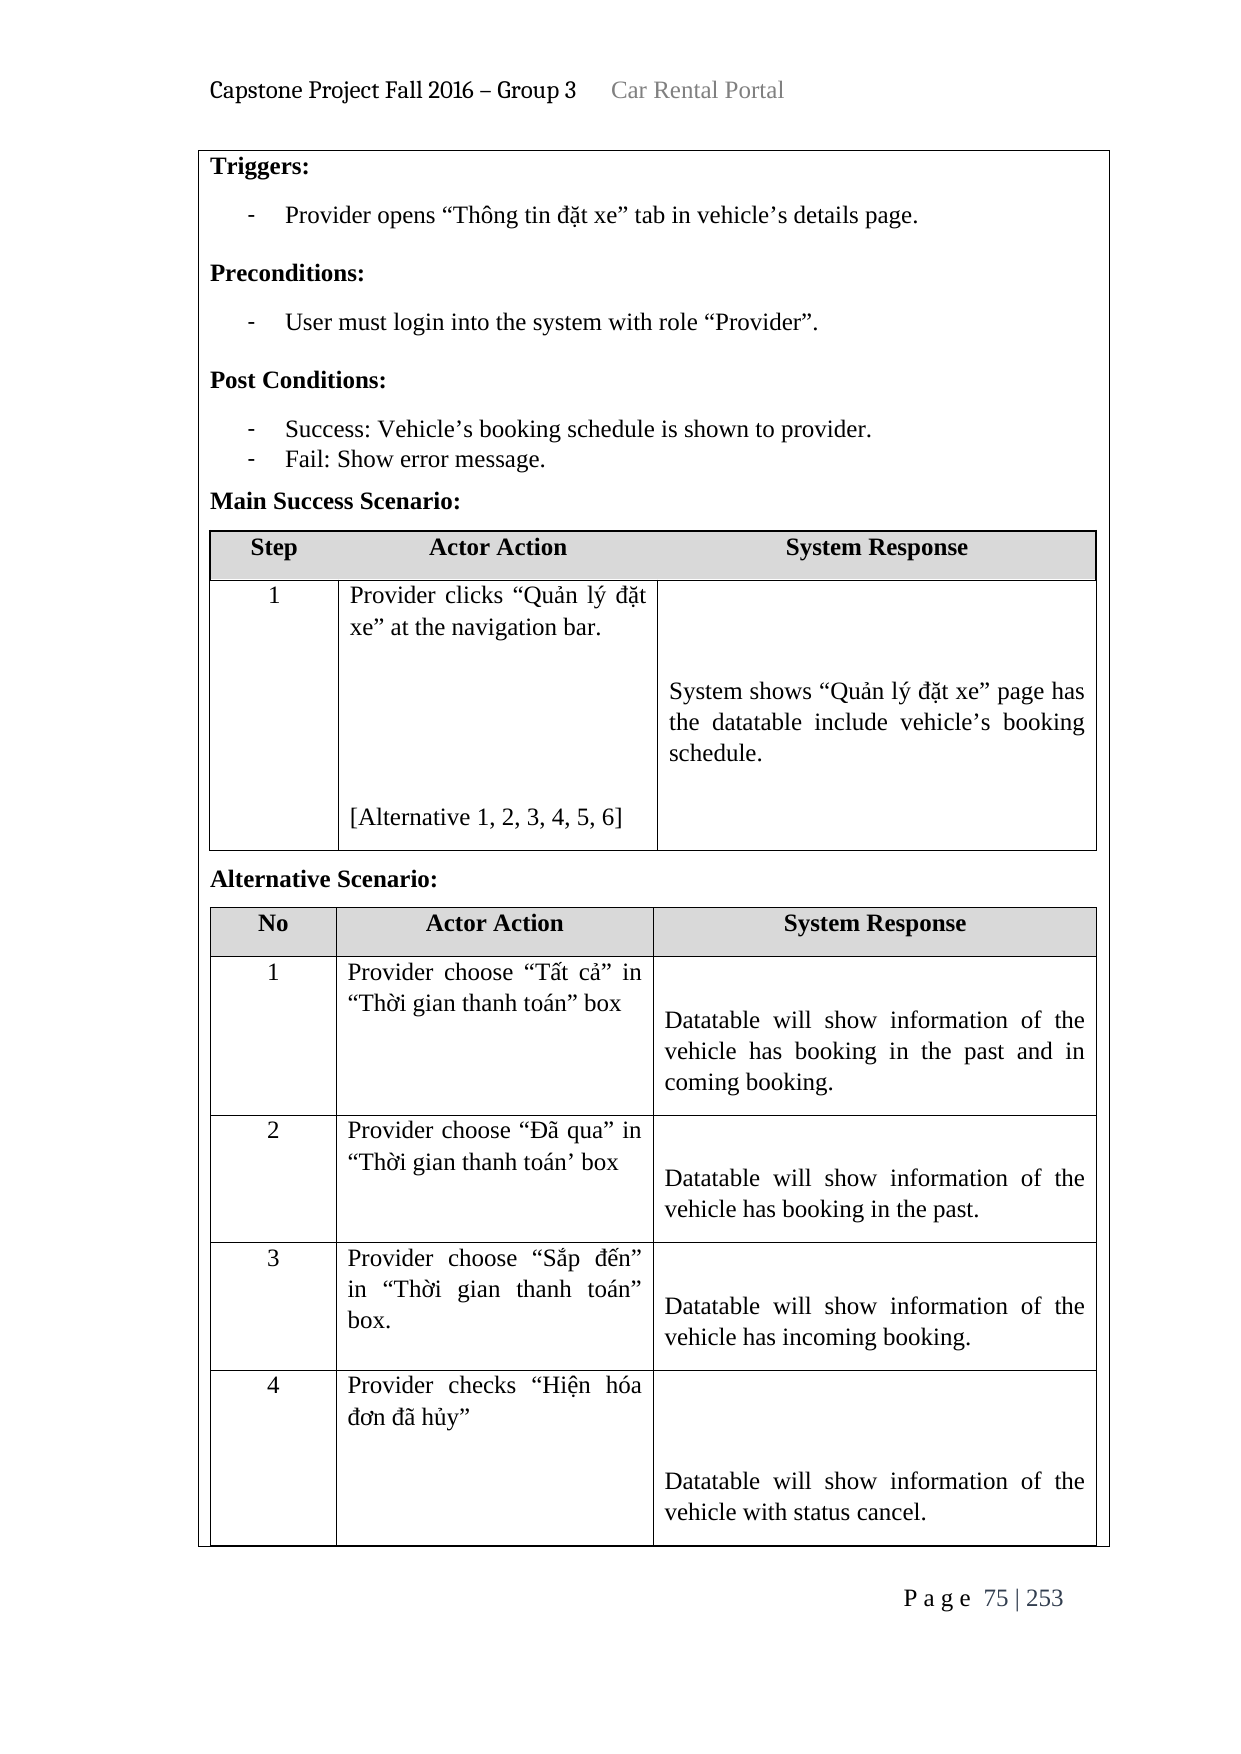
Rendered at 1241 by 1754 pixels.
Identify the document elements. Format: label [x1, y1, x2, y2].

table_cell [199, 151, 1109, 1546]
